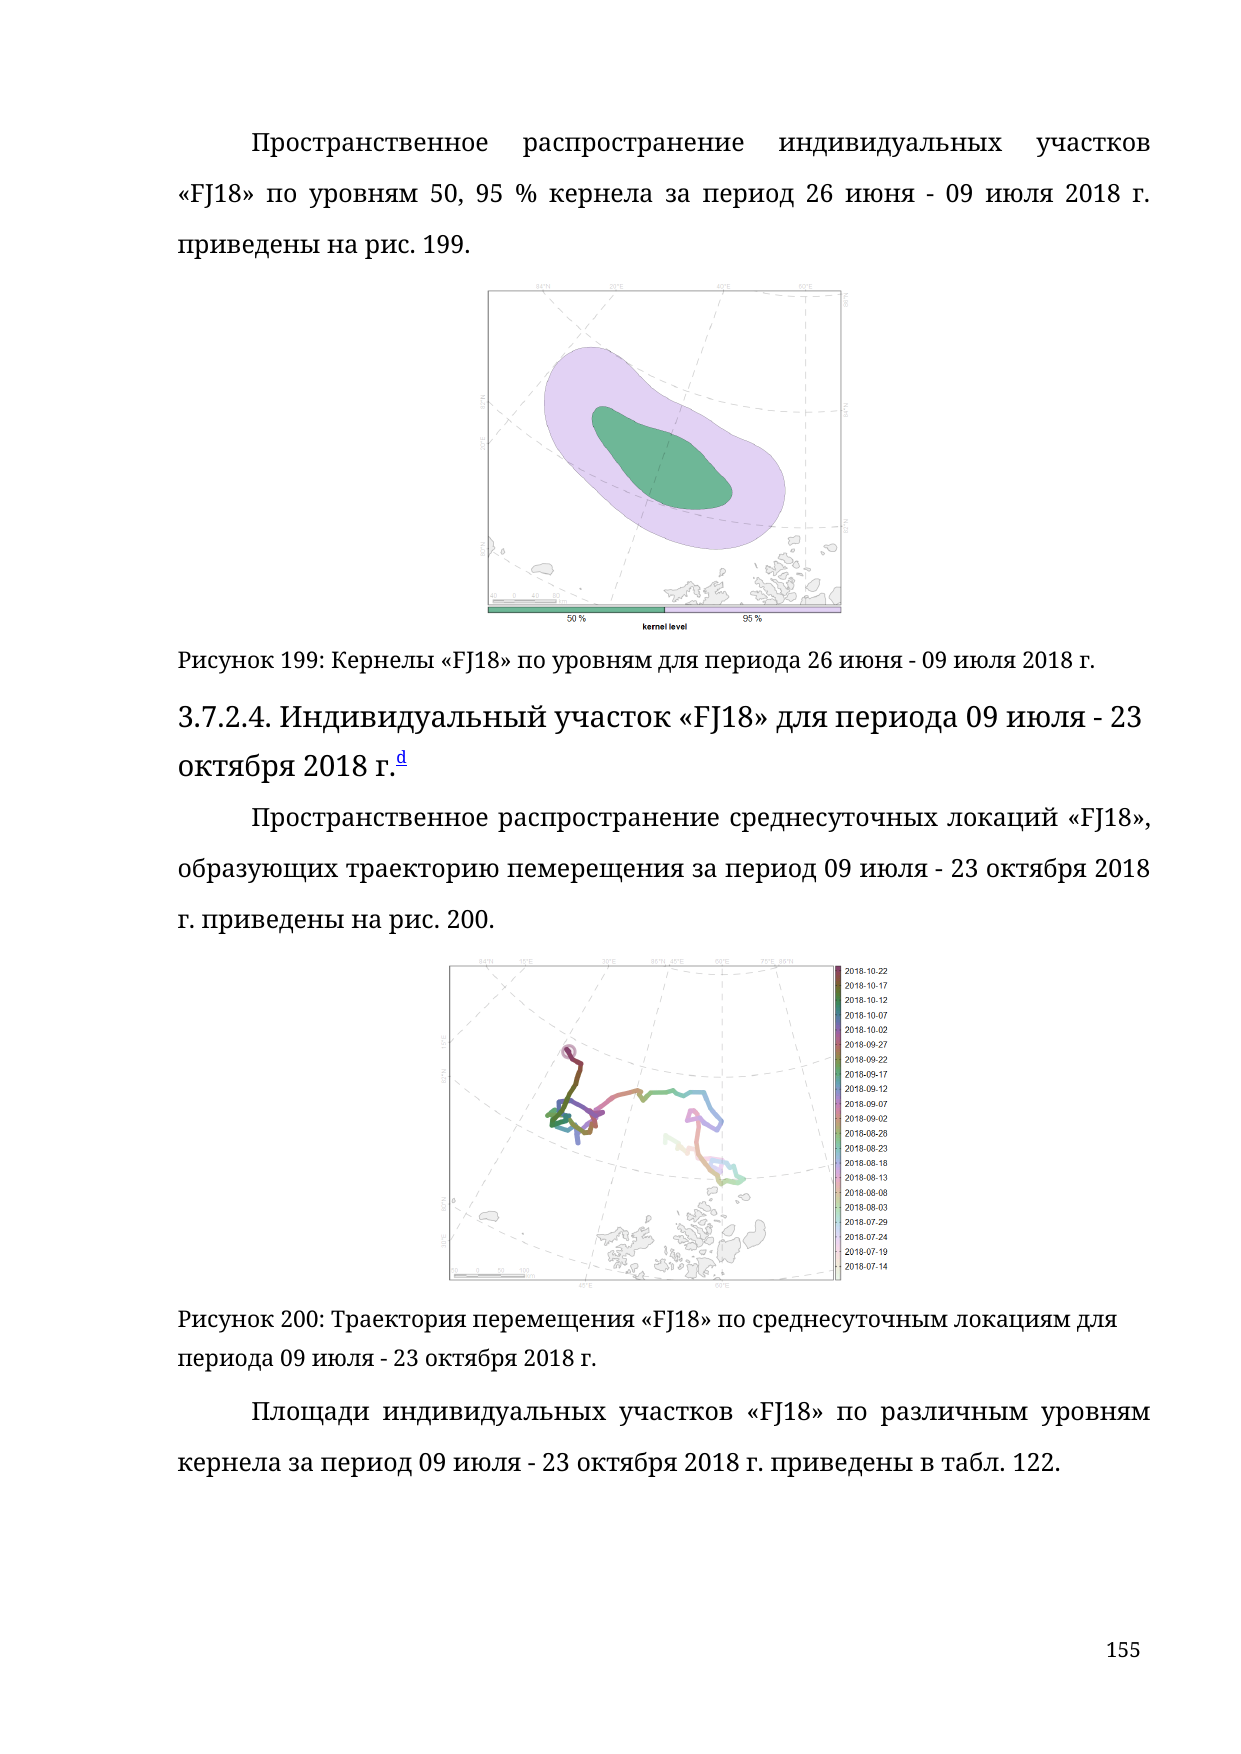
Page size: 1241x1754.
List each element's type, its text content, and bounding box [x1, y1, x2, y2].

text Пространственное распространение индивидуальных участков «FJ18» по уровням 50, 95 % кернела за период 26 июня - 09 июля 2018 г. приведены на рис. 199. [177, 124, 1152, 261]
picture [477, 281, 851, 632]
text Пространственное распространение среднесуточных локаций «FJ18», образующих траекторию пемерещения за период 09 июля - 23 октября 2018 г. приведены на рис. 200. [177, 799, 1152, 936]
picture [438, 956, 890, 1290]
text Площади индивидуальных участков «FJ18» по различным уровням кернела за период 09 июля - 23 октября 2018 г. приведены в табл. 122. [177, 1393, 1152, 1478]
text Рисунок 199: Кернелы «FJ18» по уровням для периода 26 июня - 09 июля 2018 г. [177, 644, 1152, 676]
subtitle Индивидуальный участок «FJ18» для периода 09 июля - 23 октября 2018 г.d [177, 696, 1152, 785]
text Рисунок 200: Траектория перемещения «FJ18» по среднесуточным локациям для периода 09 июля - 23 октября 2018 г. [177, 1303, 1152, 1373]
